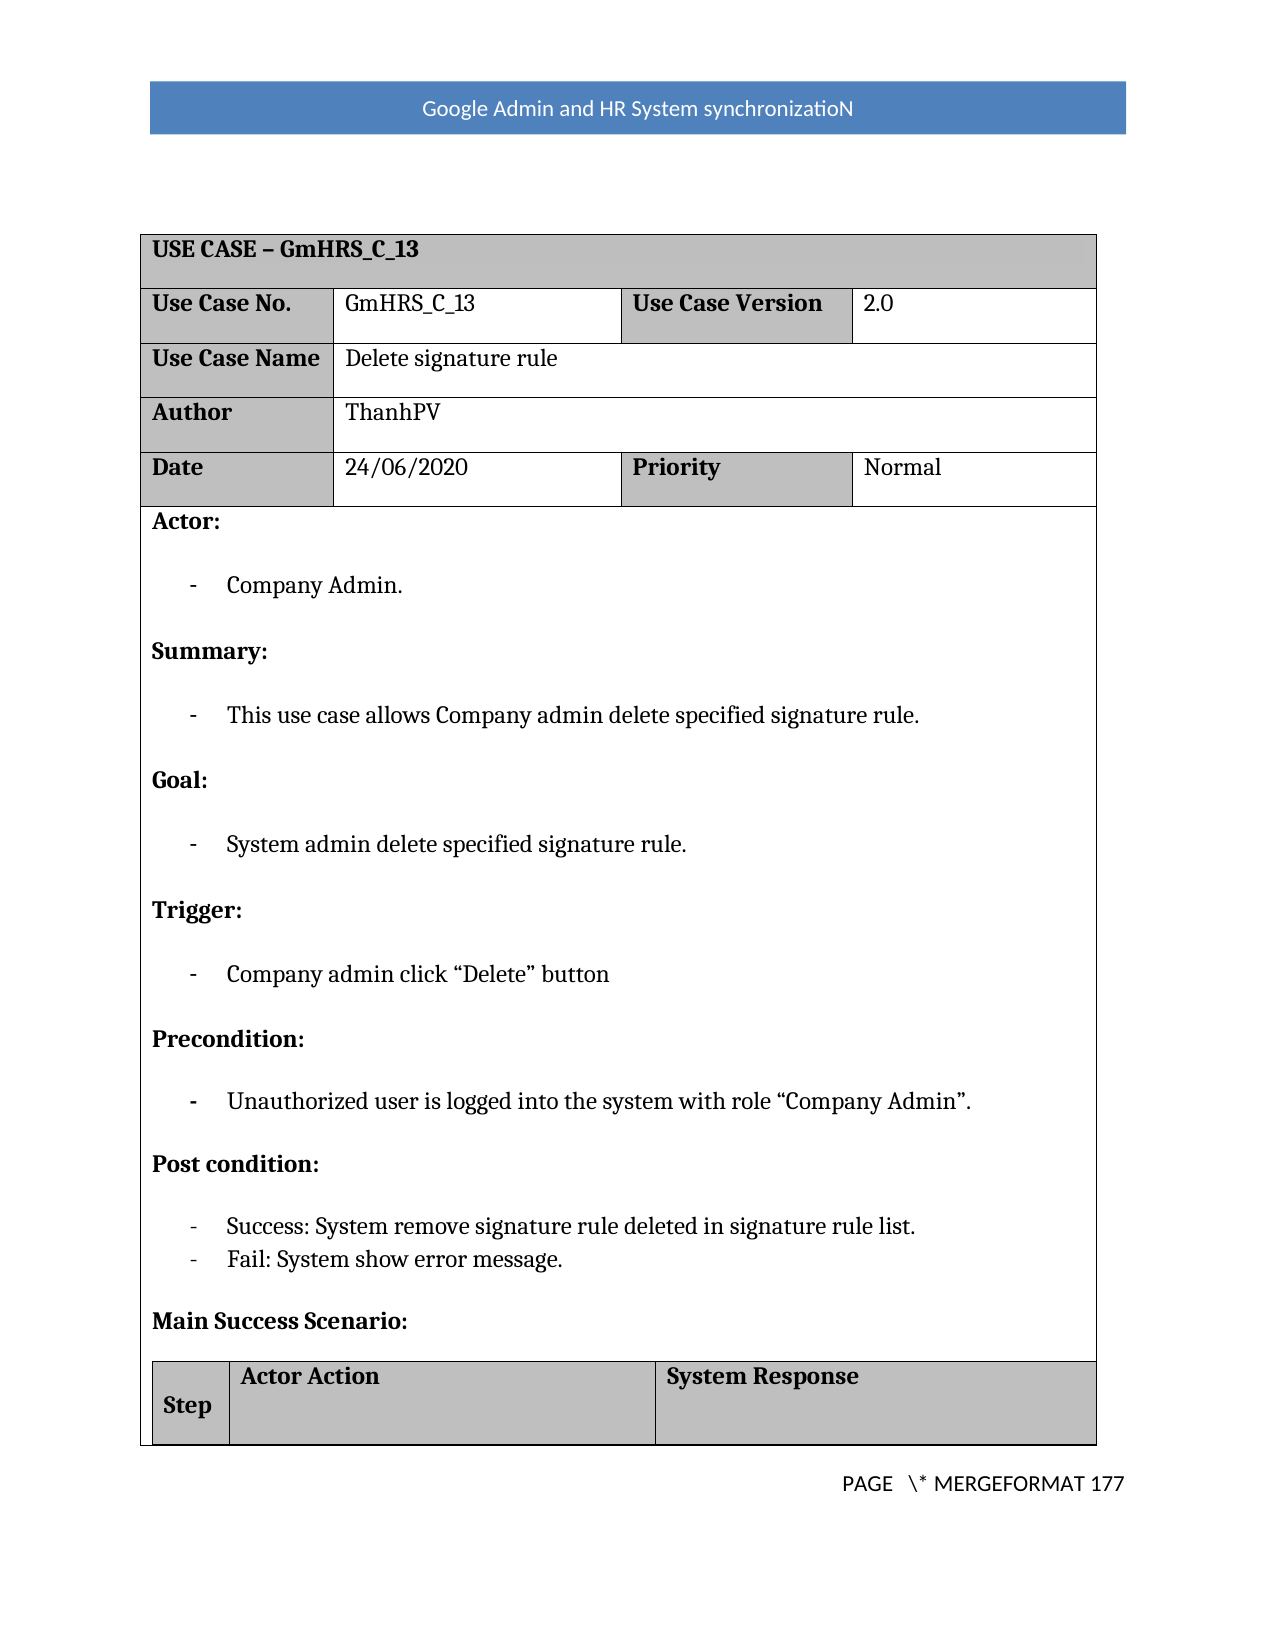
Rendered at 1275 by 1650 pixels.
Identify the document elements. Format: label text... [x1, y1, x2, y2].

table_cell Date [141, 453, 333, 506]
table_cell Author [141, 398, 333, 452]
table_cell 24/06/2020 [334, 453, 621, 506]
table_cell Use Case No. [141, 289, 333, 343]
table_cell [141, 507, 1096, 1445]
table_cell ThanhPV [334, 398, 1096, 452]
table_cell Use Case Name [141, 344, 333, 397]
table_cell Use Case Version [622, 289, 852, 343]
table_cell Delete signature rule [334, 344, 1096, 397]
table_cell GmHRS_C_13 [334, 289, 621, 343]
table_cell Priority [622, 453, 852, 506]
table_header USE CASE – GmHRS_C_13 [141, 235, 1096, 288]
table_cell 2.0 [853, 289, 1096, 343]
table_cell Normal [853, 453, 1096, 506]
